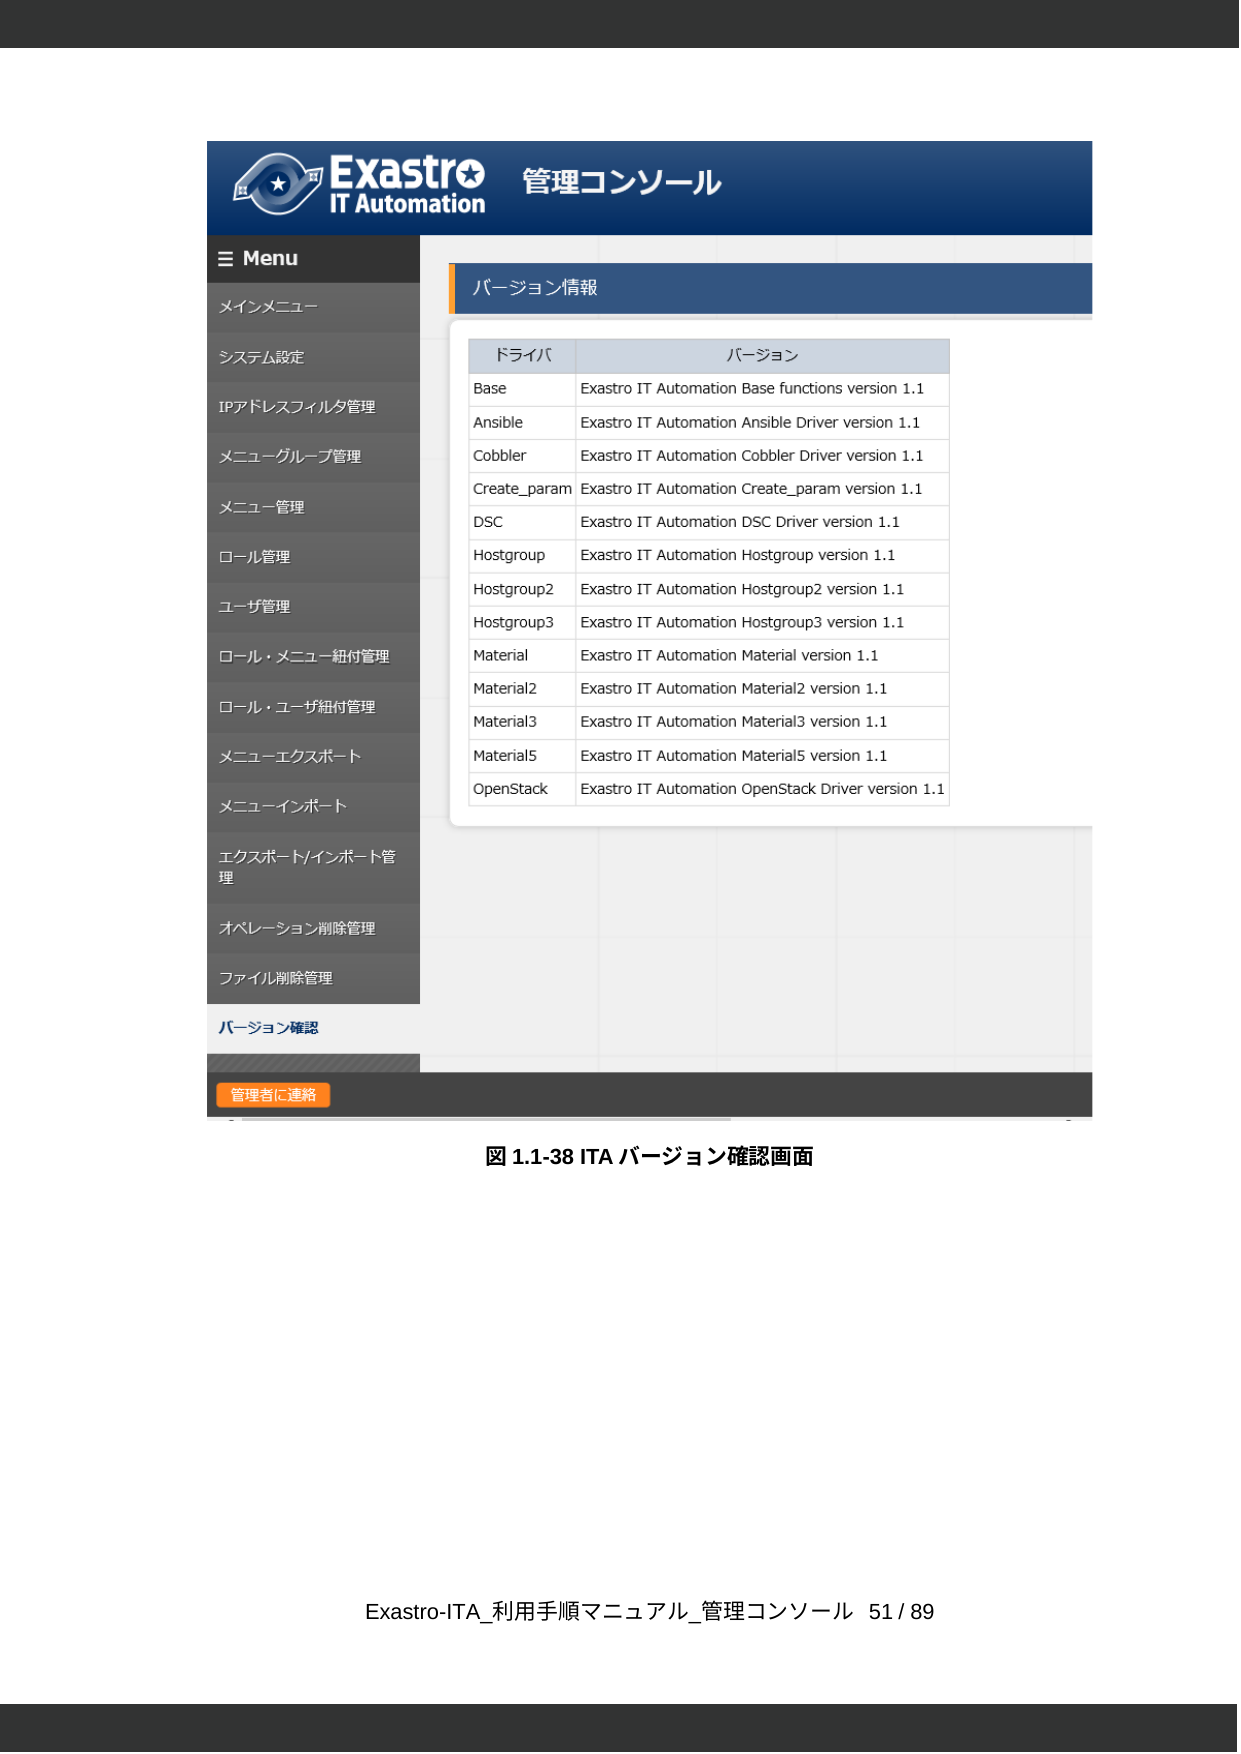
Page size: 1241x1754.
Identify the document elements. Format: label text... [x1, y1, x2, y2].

picture [206, 141, 1093, 1121]
text 図 1.1-38 ITAバージョン確認画面 [148, 1125, 1152, 1184]
picture [0, 0, 1239, 48]
picture [0, 1704, 1237, 1752]
